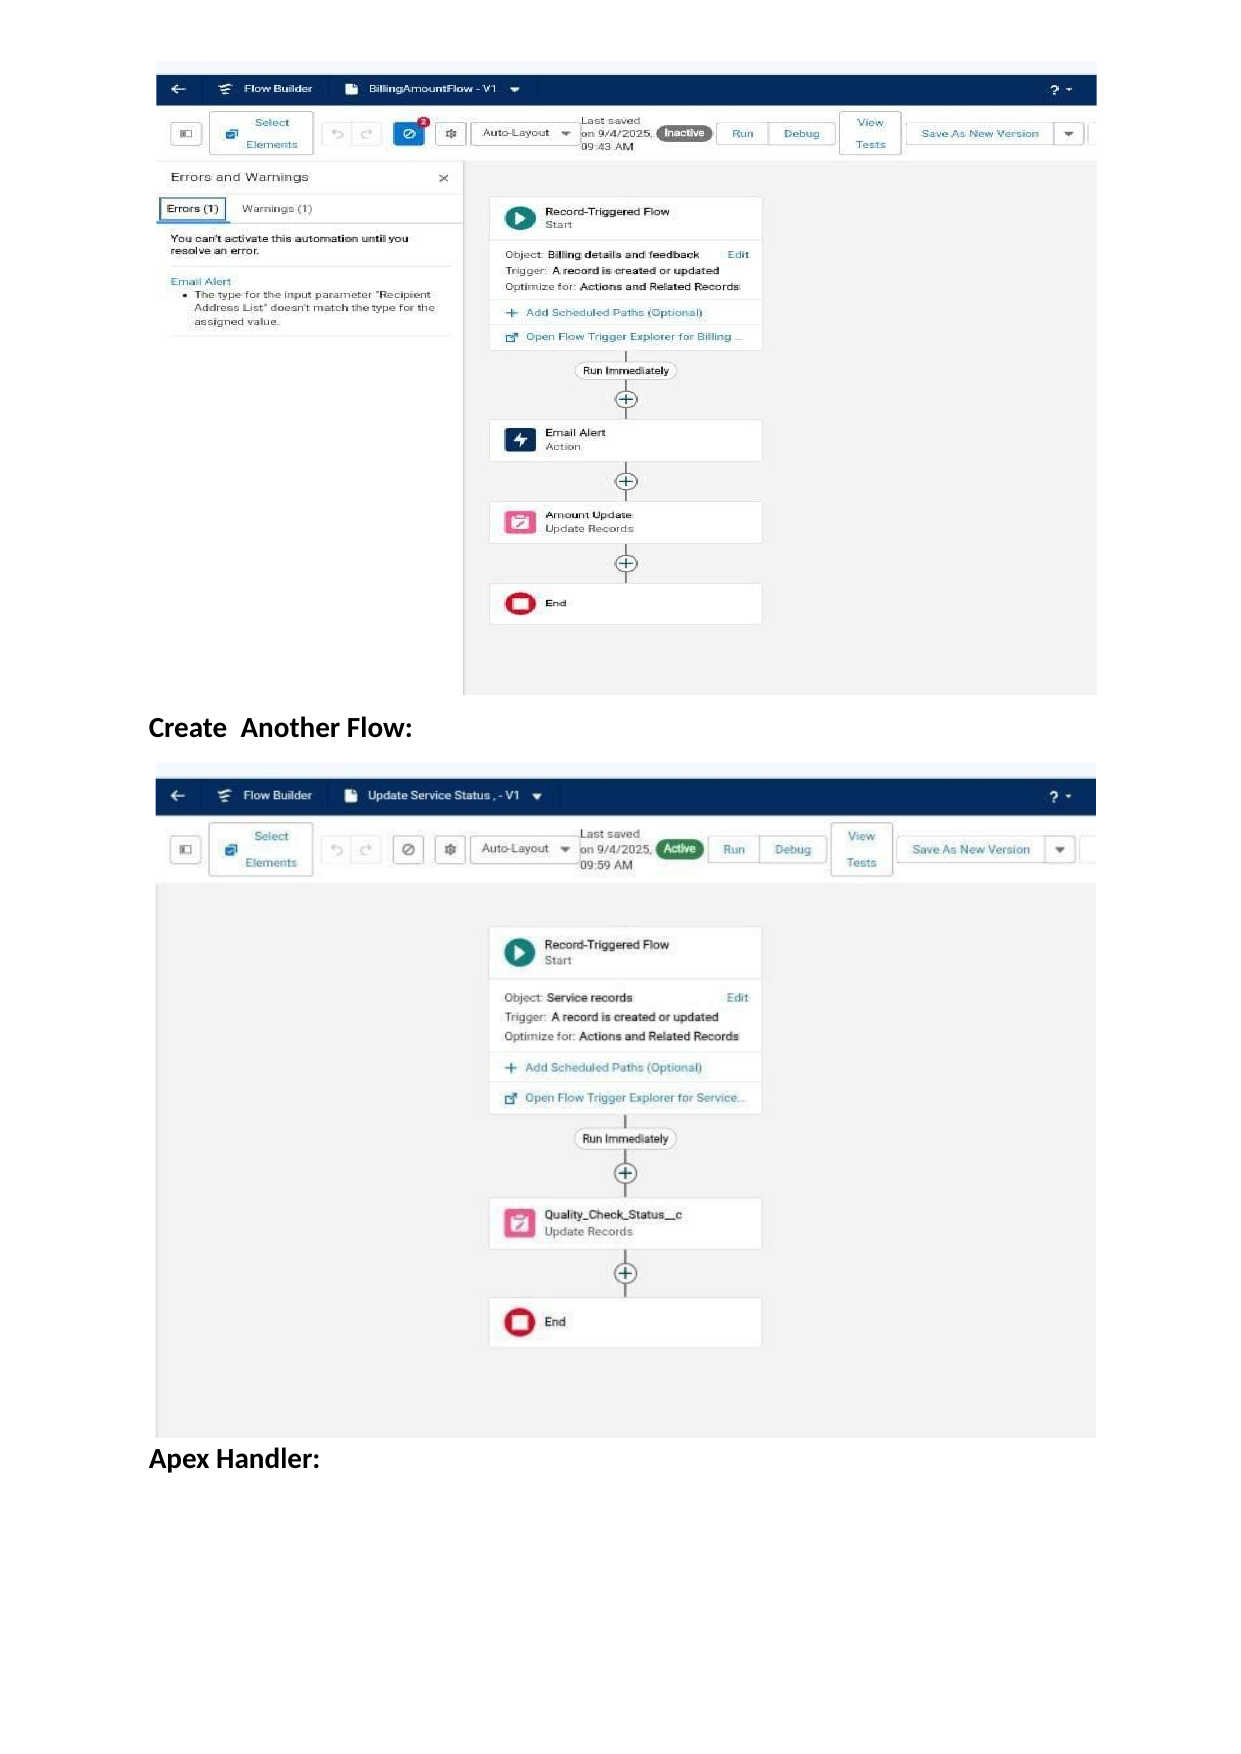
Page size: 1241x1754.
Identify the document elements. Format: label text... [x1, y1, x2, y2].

text Create Another Flow: [148, 709, 1103, 744]
picture [155, 762, 1096, 1438]
picture [156, 61, 1097, 695]
text Apex Handler: [148, 1440, 1103, 1476]
